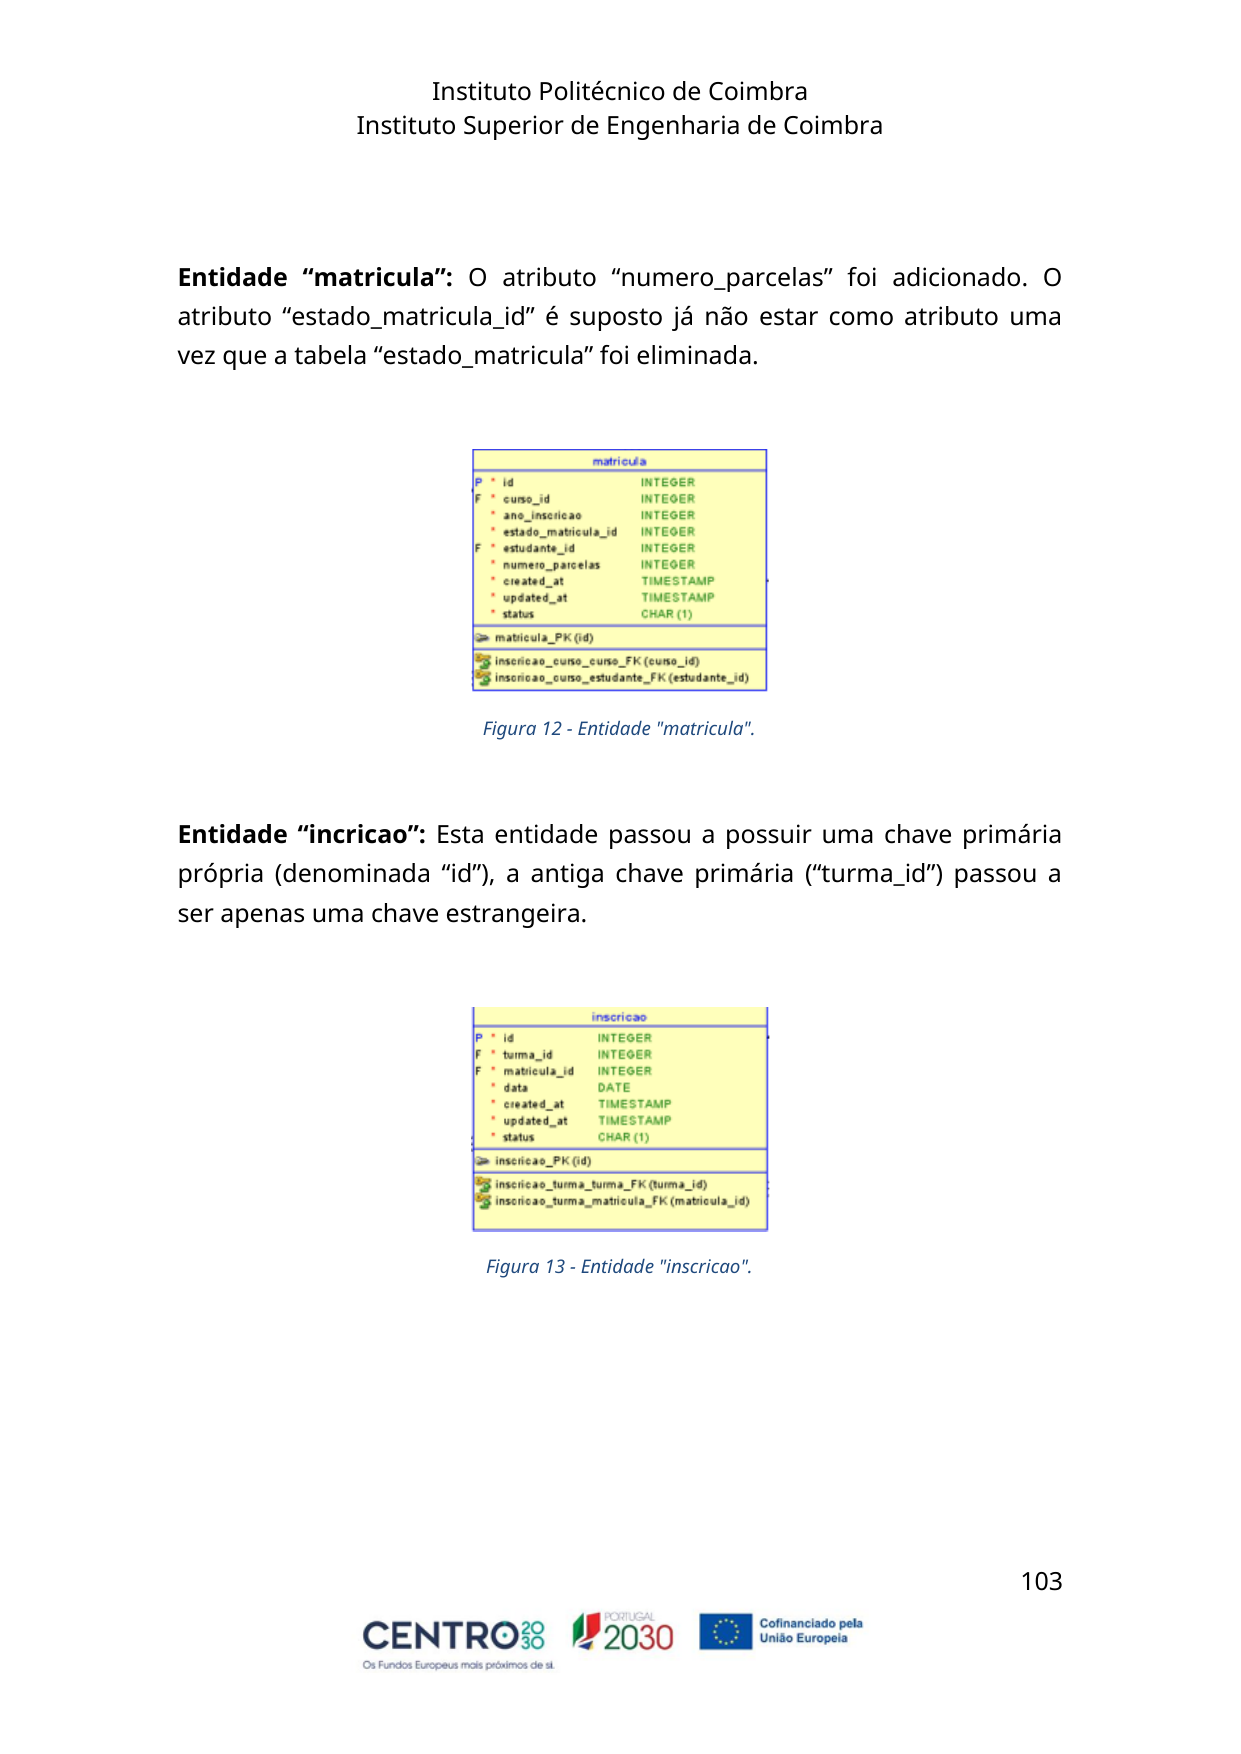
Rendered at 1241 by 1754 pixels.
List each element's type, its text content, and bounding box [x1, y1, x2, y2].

text Entidade “incricao”: Esta entidade passou a possuir uma chave primária própria (denominada “id”), a antiga chave primária (“turma_id”) passou a ser apenas uma chave estrangeira. [177, 817, 1063, 929]
picture [471, 449, 769, 693]
text Figura 12 - Entidade "matricula". [177, 715, 1063, 740]
picture [471, 1007, 770, 1232]
text Figura 13 - Entidade "inscricao". [177, 1254, 1063, 1279]
text Entidade “matricula”: O atributo “numero_parcelas” foi adicionado. O atributo “estado_matricula_id” é suposto já não estar como atributo uma vez que a tabela “estado_matricula” foi eliminada. [177, 259, 1063, 372]
picture [349, 1597, 891, 1681]
